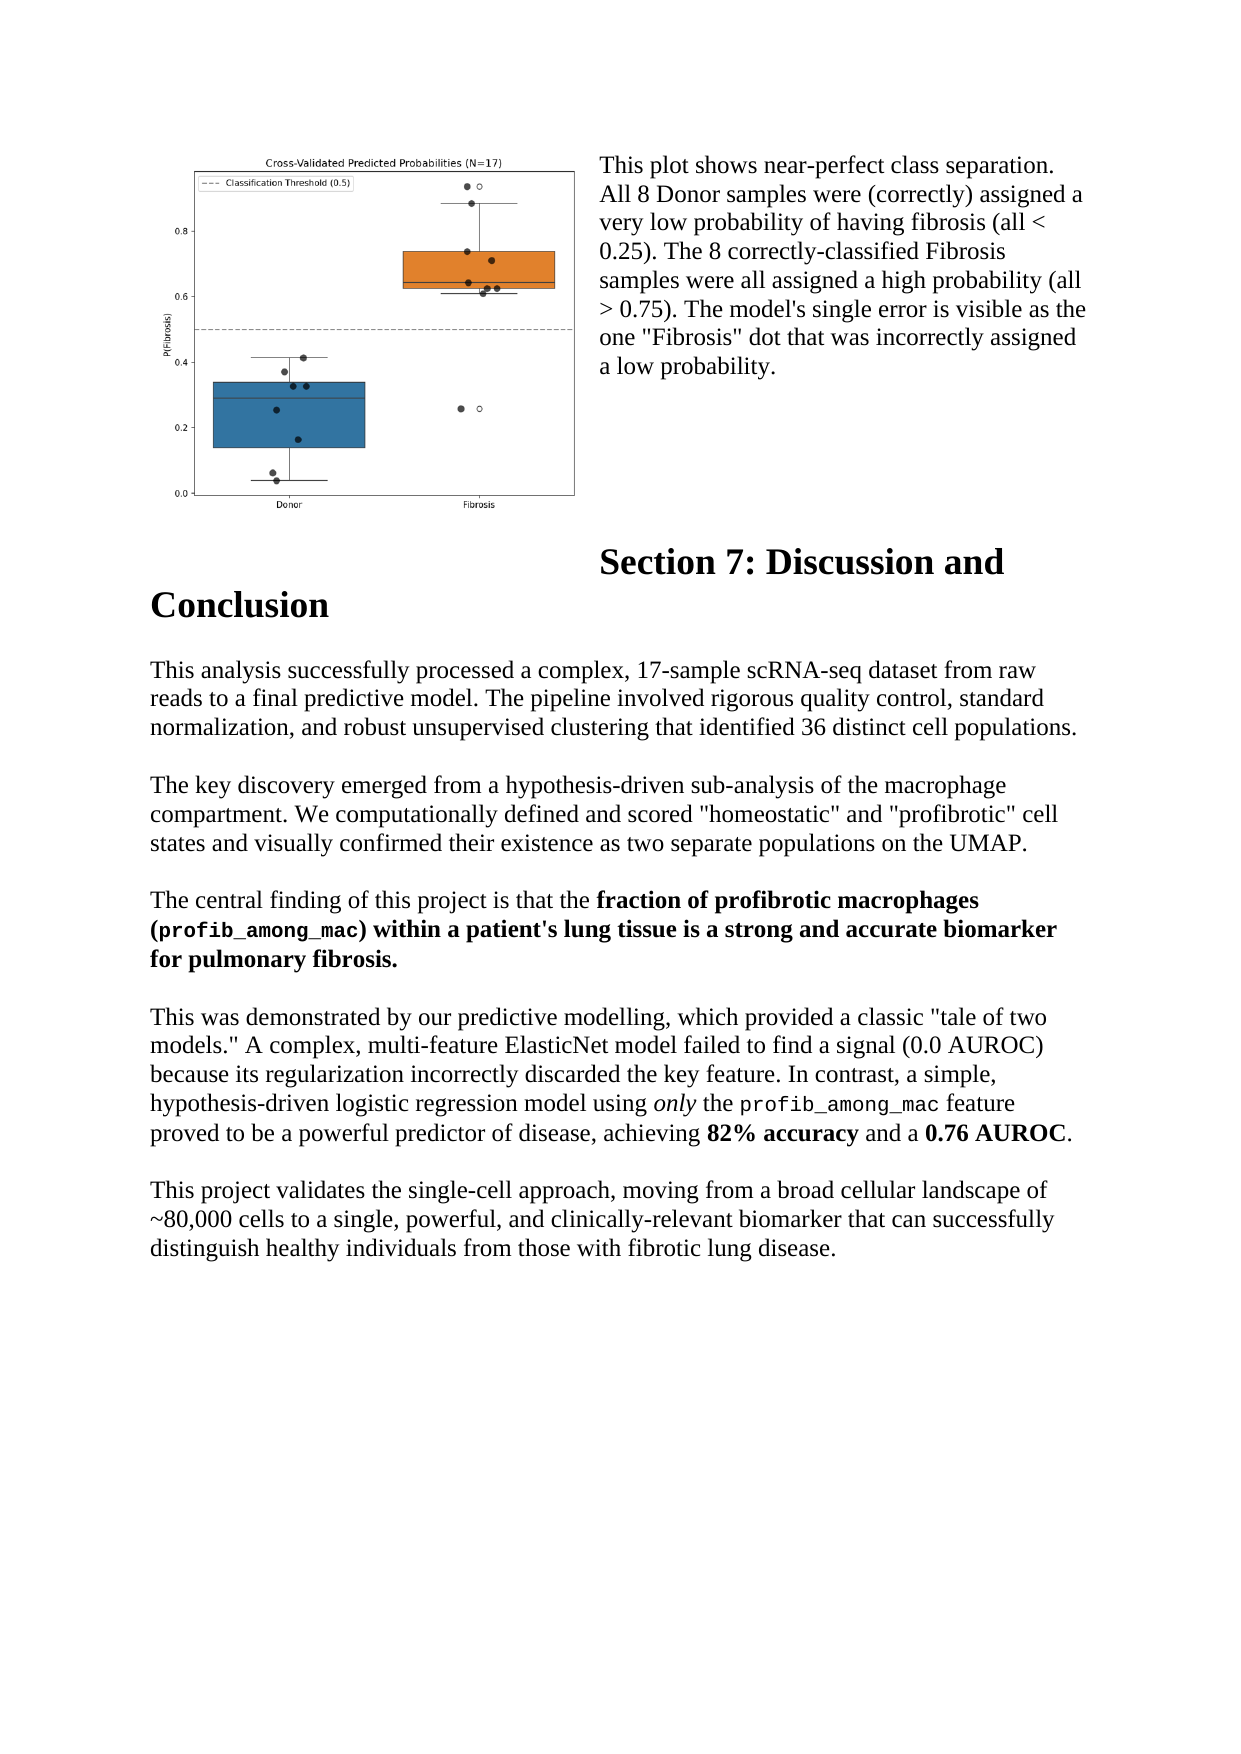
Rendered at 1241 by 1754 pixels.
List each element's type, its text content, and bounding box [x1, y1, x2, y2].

picture [153, 150, 581, 517]
text This analysis successfully processed a complex, 17-sample scRNA-seq dataset from raw reads to a final predictive model. The pipeline involved rigorous quality control, standard normalization, and robust unsupervised clustering that identified 36 distinct cell populations. [150, 655, 1090, 741]
text This was demonstrated by our predictive modelling, which provided a classic "tale of two models." A complex, multi-feature ElasticNet model failed to find a signal (0.0 AUROC) because its regularization incorrectly discarded the key feature. In contrast, a simple, hypothesis-driven logistic regression model using only the profib_among_mac feature proved to be a powerful predictor of disease, achieving 82% accuracy and a 0.76 AUROC. [150, 1002, 1090, 1146]
text Section 7: Discussion and Conclusion [150, 539, 1090, 626]
text The central finding of this project is that the fraction of profibrotic macrophages (profib_among_mac) within a patient's lung tissue is a strong and accurate biomarker for pulmonary fibrosis. [150, 886, 1090, 973]
text This project validates the single-cell approach, moving from a broad cellular landscape of ~80,000 cells to a single, powerful, and clinically-relevant biomarker that can successfully distinguish healthy individuals from those with fibrotic lung disease. [150, 1176, 1090, 1262]
text The key discovery emerged from a hypothesis-driven sub-analysis of the macrophage compartment. We computationally defined and scored "homeostatic" and "profibrotic" cell states and visually confirmed their existence as two separate populations on the UMAP. [150, 770, 1090, 856]
text This plot shows near-perfect class separation. All 8 Donor samples were (correctly) assigned a very low probability of having fibrosis (all < 0.25). The 8 correctly-classified Fibrosis samples were all assigned a high probability (all > 0.75). The model's single error is visible as the one "Fibrosis" dot that was incorrectly assigned a low probability. [581, 150, 1090, 380]
